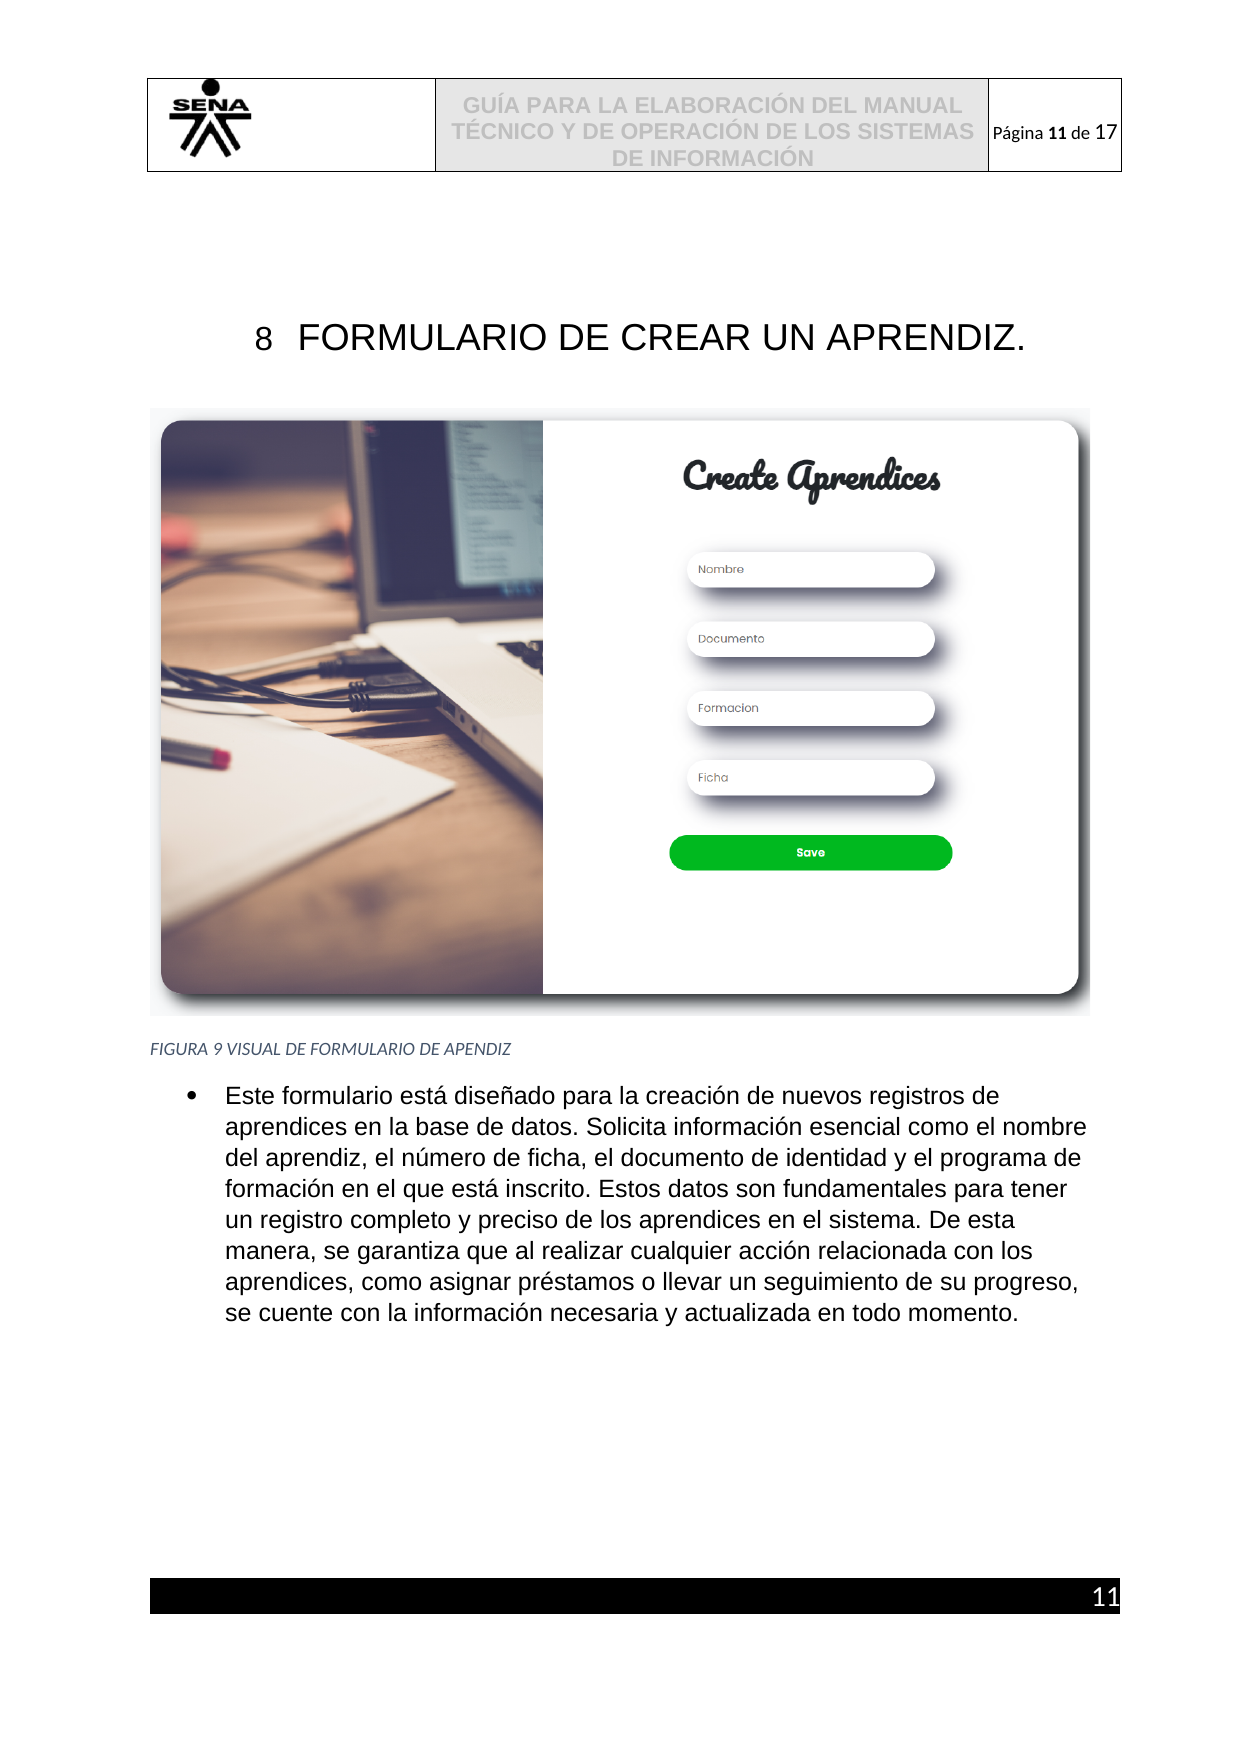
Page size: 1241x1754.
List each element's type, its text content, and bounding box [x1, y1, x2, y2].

picture [150, 408, 1091, 1016]
subtitle FORMULARIO DE CREAR UN APRENDIZ. [254, 315, 1090, 358]
picture [168, 79, 252, 158]
list Este formulario está diseñado para la creación de nuevos registros de aprendices en la base de datos. Solicita información esencial como el nombre del aprendiz, el número de ficha, el documento de identidad y el programa de formación en el que está inscrito. Estos datos son fundamentales para tener un registro completo y preciso de los aprendices en el sistema. De esta manera, se garantiza que al realizar cualquier acción relacionada con los aprendices, como asignar préstamos o llevar un seguimiento de su progreso, se cuente con la información necesaria y actualizada en todo momento. [187, 1081, 1090, 1327]
